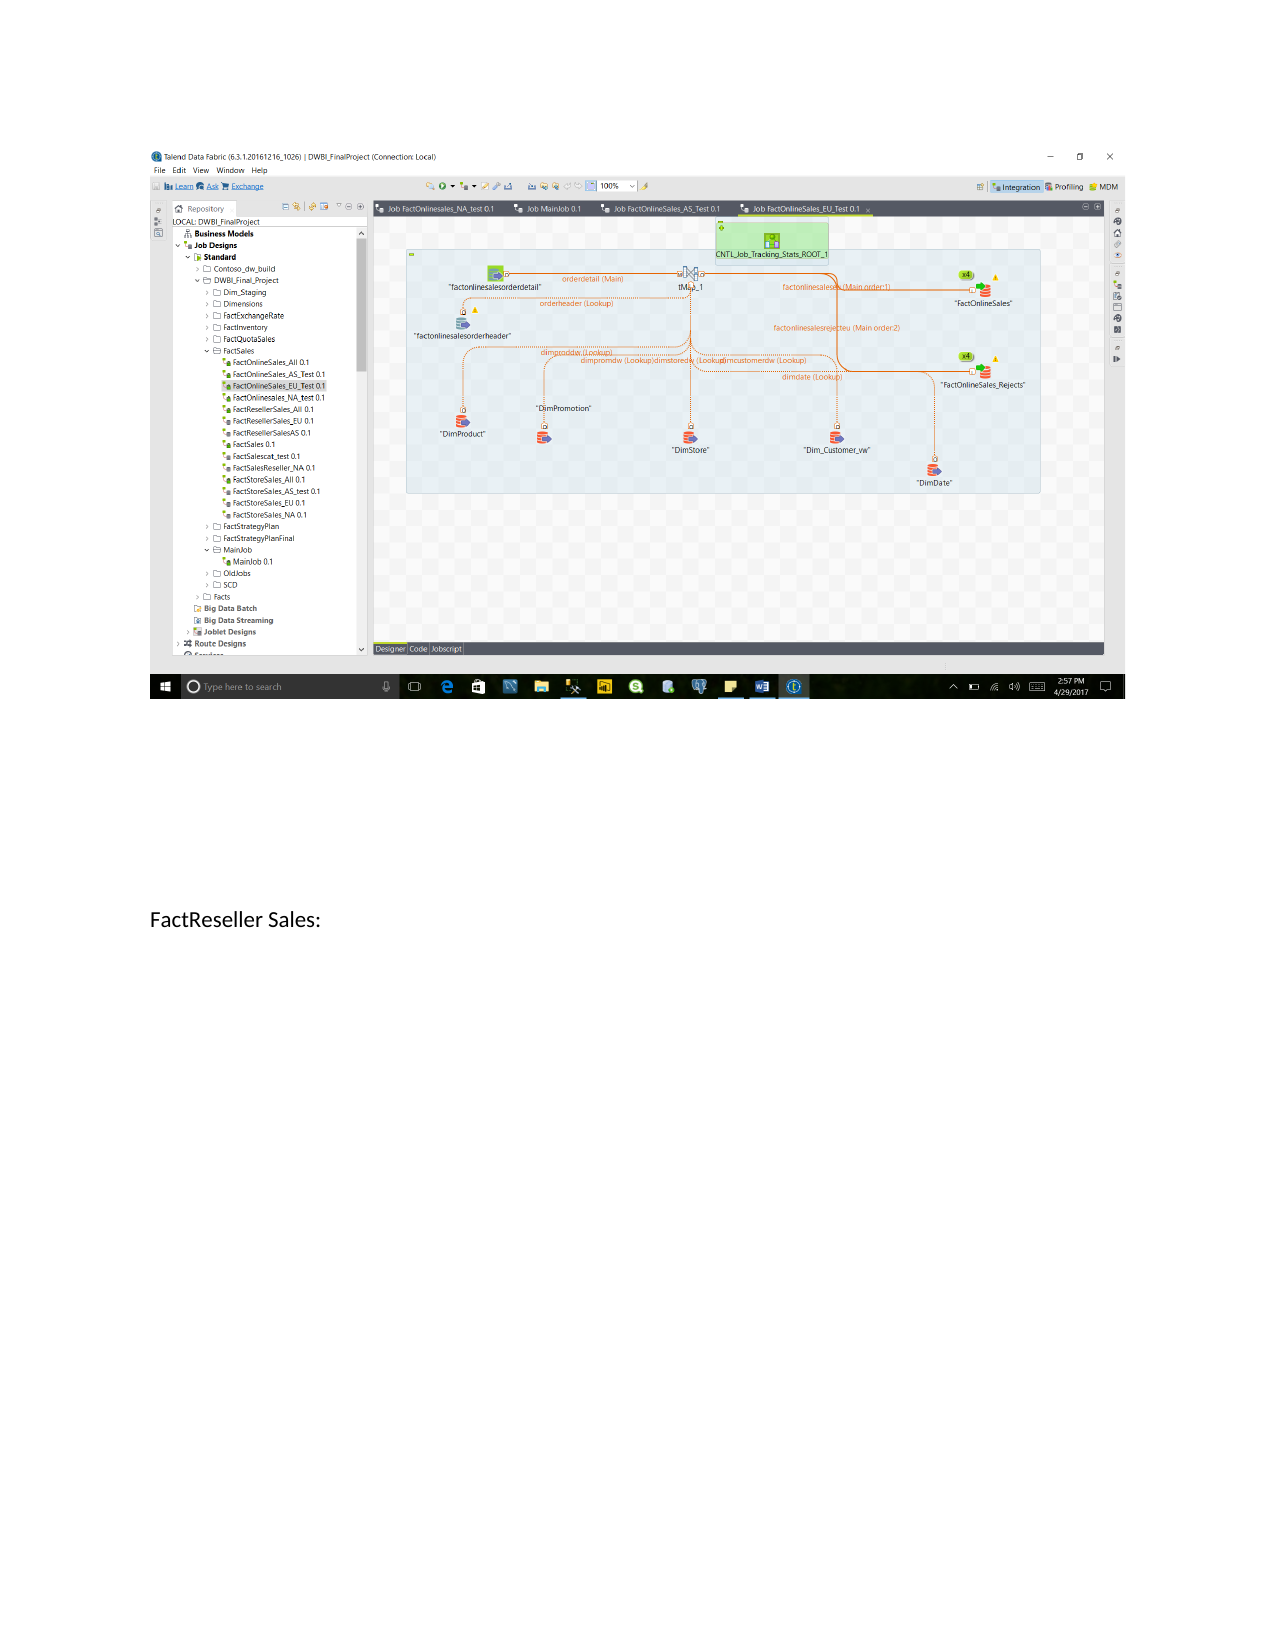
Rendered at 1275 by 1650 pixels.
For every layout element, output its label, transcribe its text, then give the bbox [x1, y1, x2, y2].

picture [150, 150, 1125, 699]
text FactReseller Sales: [150, 905, 1125, 933]
